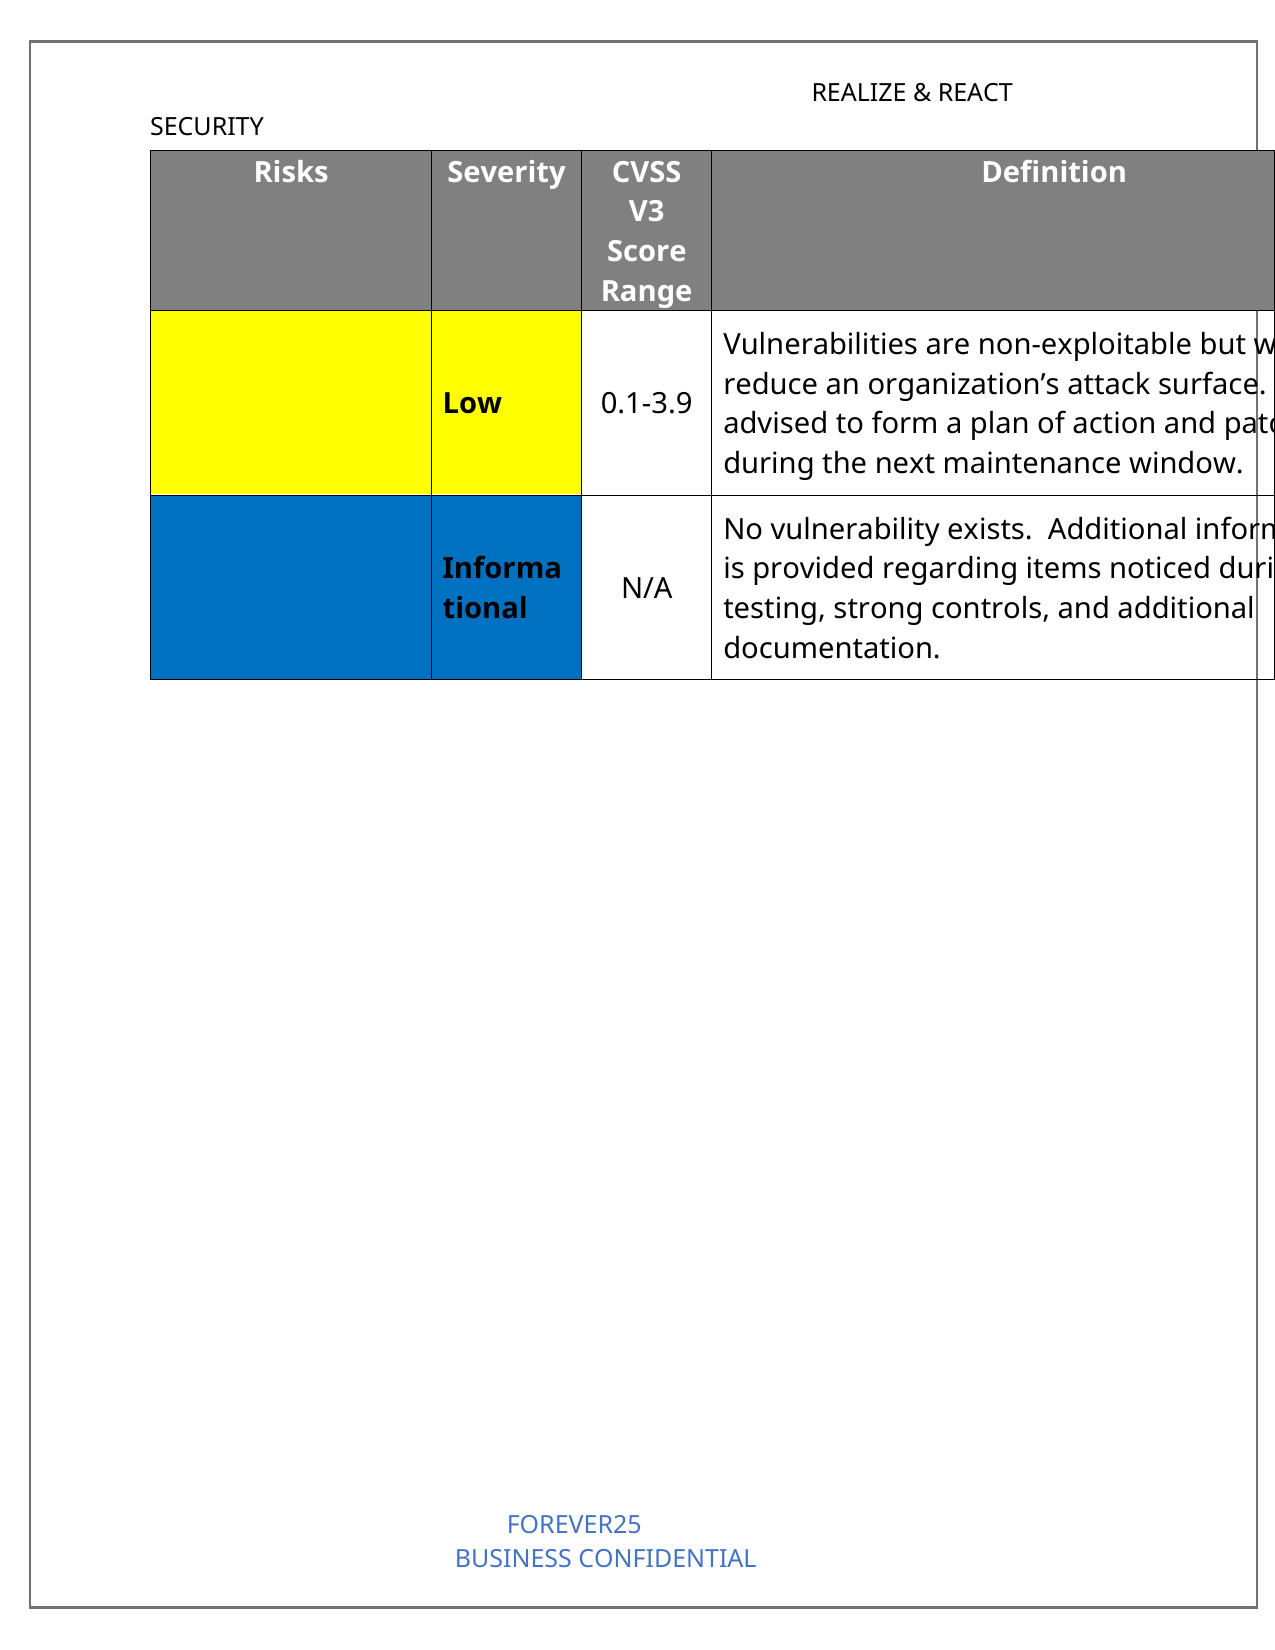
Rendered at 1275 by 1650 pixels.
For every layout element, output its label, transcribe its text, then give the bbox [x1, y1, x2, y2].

table_cell [151, 311, 431, 494]
table_cell [151, 496, 431, 679]
table_cell Vulnerabilities are non-exploitable but would reduce an organization’s attack surface. It is advised to form a plan of action and patch during the next maintenance window. [712, 311, 1274, 494]
table_header Risks [151, 151, 431, 310]
table_header CVSS V3 Score Range [582, 151, 711, 310]
table_cell N/A [582, 496, 711, 679]
table_cell Low [432, 311, 581, 494]
table_cell No vulnerability exists. Additional information is provided regarding items noticed during testing, strong controls, and additional documentation. [712, 496, 1274, 679]
table_cell Informational [432, 496, 581, 679]
table_header Definition [712, 151, 1274, 310]
table_header Severity [432, 151, 581, 310]
table_cell 0.1-3.9 [582, 311, 711, 494]
